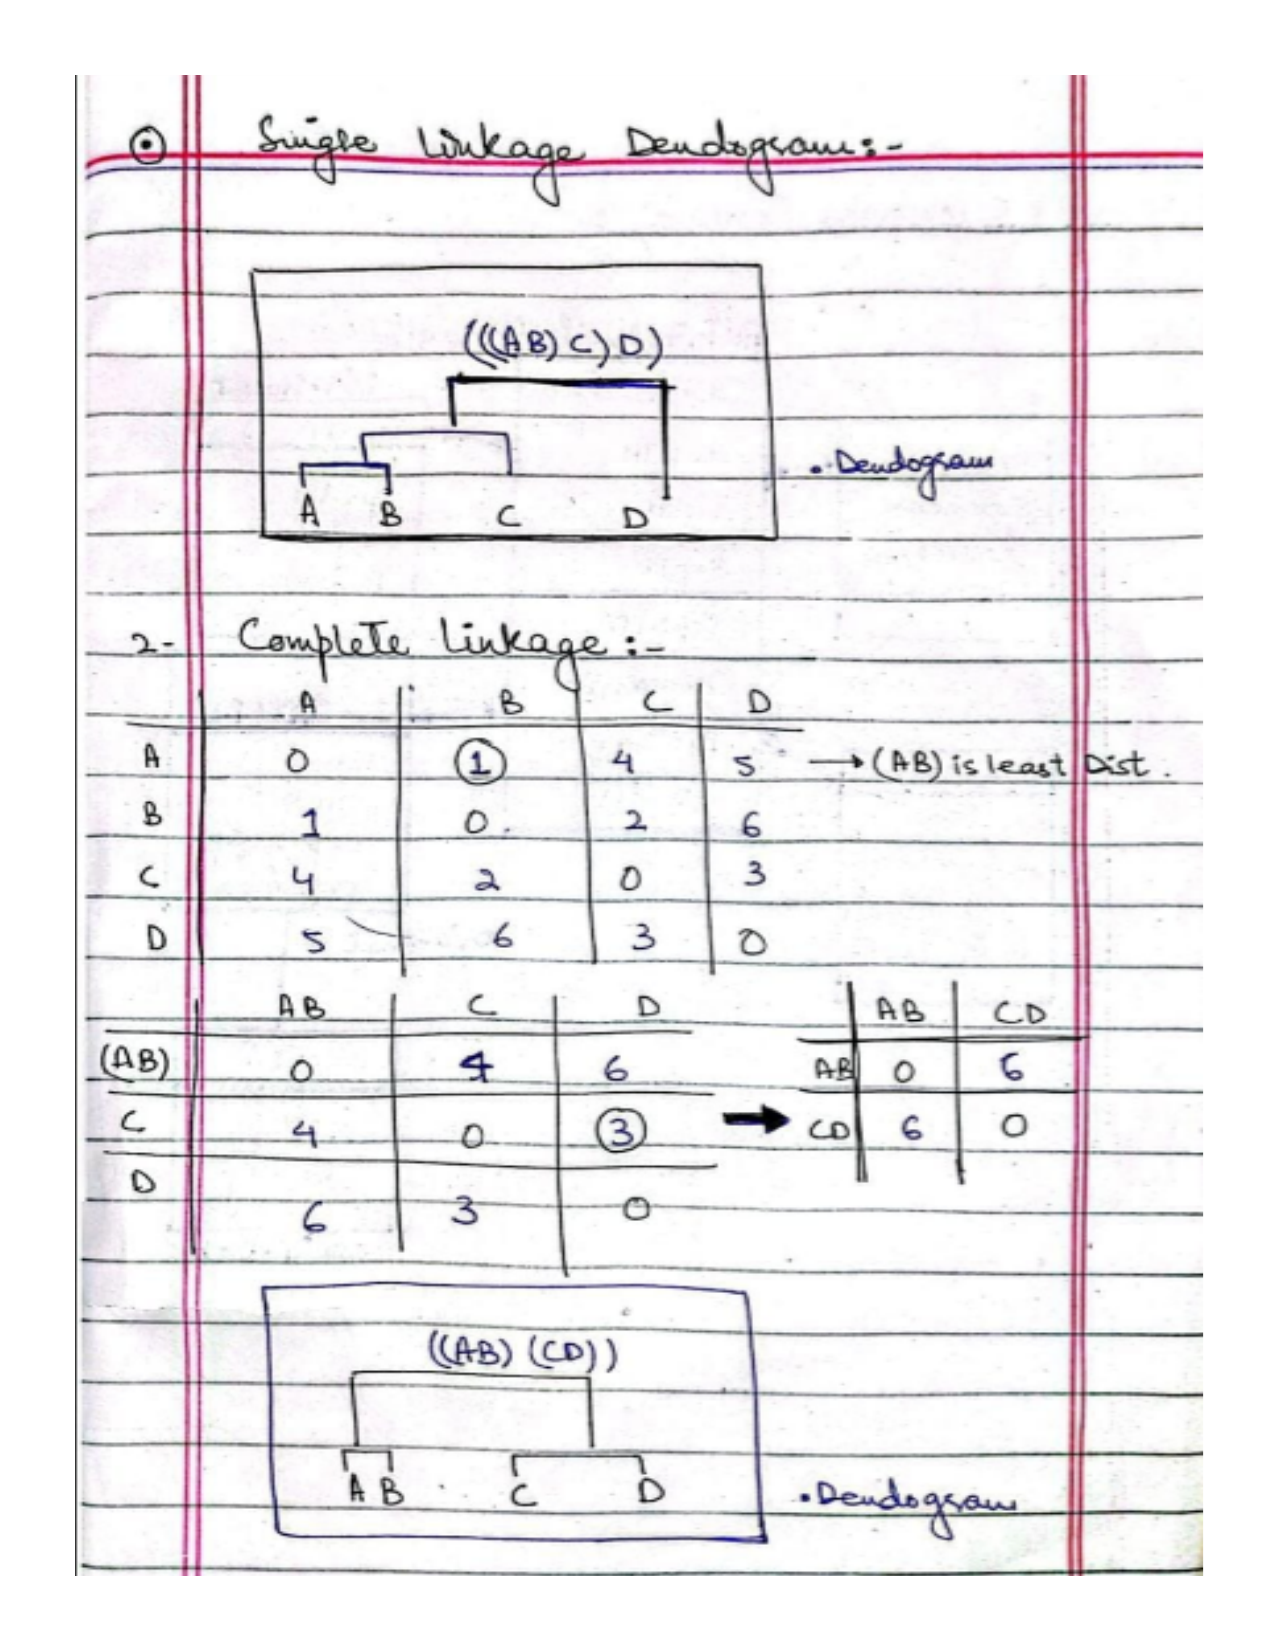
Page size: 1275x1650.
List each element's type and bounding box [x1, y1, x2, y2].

picture [75, 75, 1204, 1576]
